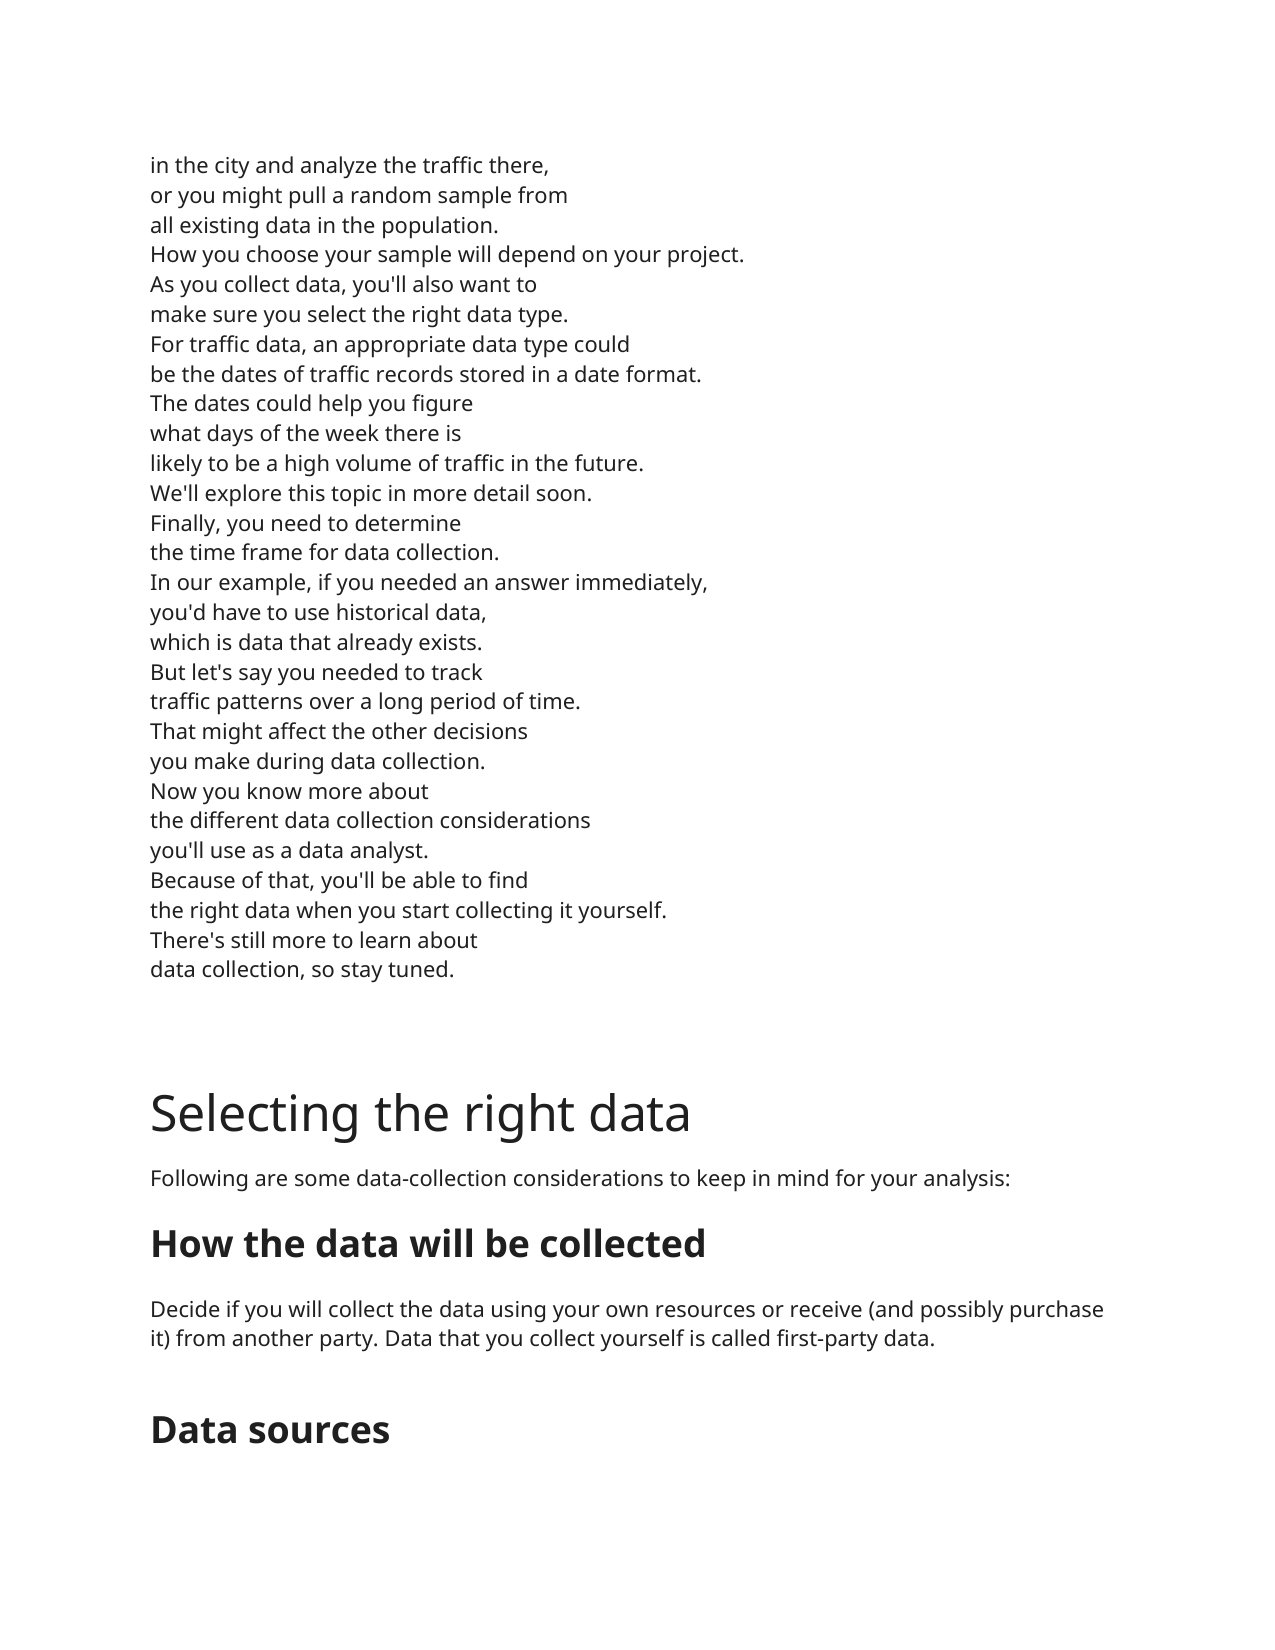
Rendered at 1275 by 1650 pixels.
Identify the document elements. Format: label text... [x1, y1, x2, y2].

text Selecting the right data [150, 1078, 1125, 1146]
text There's still more to learn about [150, 924, 1125, 954]
text For traffic data, an appropriate data type could [150, 329, 1125, 358]
text But let's say you needed to track [150, 656, 1125, 686]
text How the data will be collected [150, 1217, 1125, 1268]
text what days of the week there is [150, 418, 1125, 448]
text traffic patterns over a long period of time. [150, 686, 1125, 716]
text The dates could help you figure [150, 388, 1125, 418]
text Following are some data-collection considerations to keep in mind for your analysis: [150, 1163, 1125, 1192]
text you'd have to use historical data, [150, 597, 1125, 627]
text be the dates of traffic records stored in a date format. [150, 358, 1125, 388]
text That might affect the other decisions [150, 716, 1125, 746]
text How you choose your sample will depend on your project. [150, 239, 1125, 269]
text As you collect data, you'll also want to [150, 269, 1125, 299]
text In our example, if you needed an answer immediately, [150, 567, 1125, 597]
text the different data collection considerations [150, 805, 1125, 835]
text Because of that, you'll be able to find [150, 865, 1125, 895]
text Decide if you will collect the data using your own resources or receive (and possibly purchase it) from another party. Data that you collect yourself is called first-party data. [150, 1293, 1125, 1353]
text Data sources [150, 1403, 1125, 1454]
text or you might pull a random sample from [150, 180, 1125, 209]
text the right data when you start collecting it yourself. [150, 895, 1125, 924]
text you'll use as a data analyst. [150, 835, 1125, 865]
text Now you know more about [150, 776, 1125, 805]
text the time frame for data collection. [150, 537, 1125, 567]
text in the city and analyze the traffic there, [150, 150, 1125, 180]
text which is data that already exists. [150, 627, 1125, 656]
text likely to be a high volume of traffic in the future. [150, 448, 1125, 478]
text data collection, so stay tuned. [150, 954, 1125, 984]
text make sure you select the right data type. [150, 299, 1125, 329]
text you make during data collection. [150, 746, 1125, 776]
text all existing data in the population. [150, 209, 1125, 239]
text Finally, you need to determine [150, 507, 1125, 537]
text We'll explore this topic in more detail soon. [150, 478, 1125, 507]
